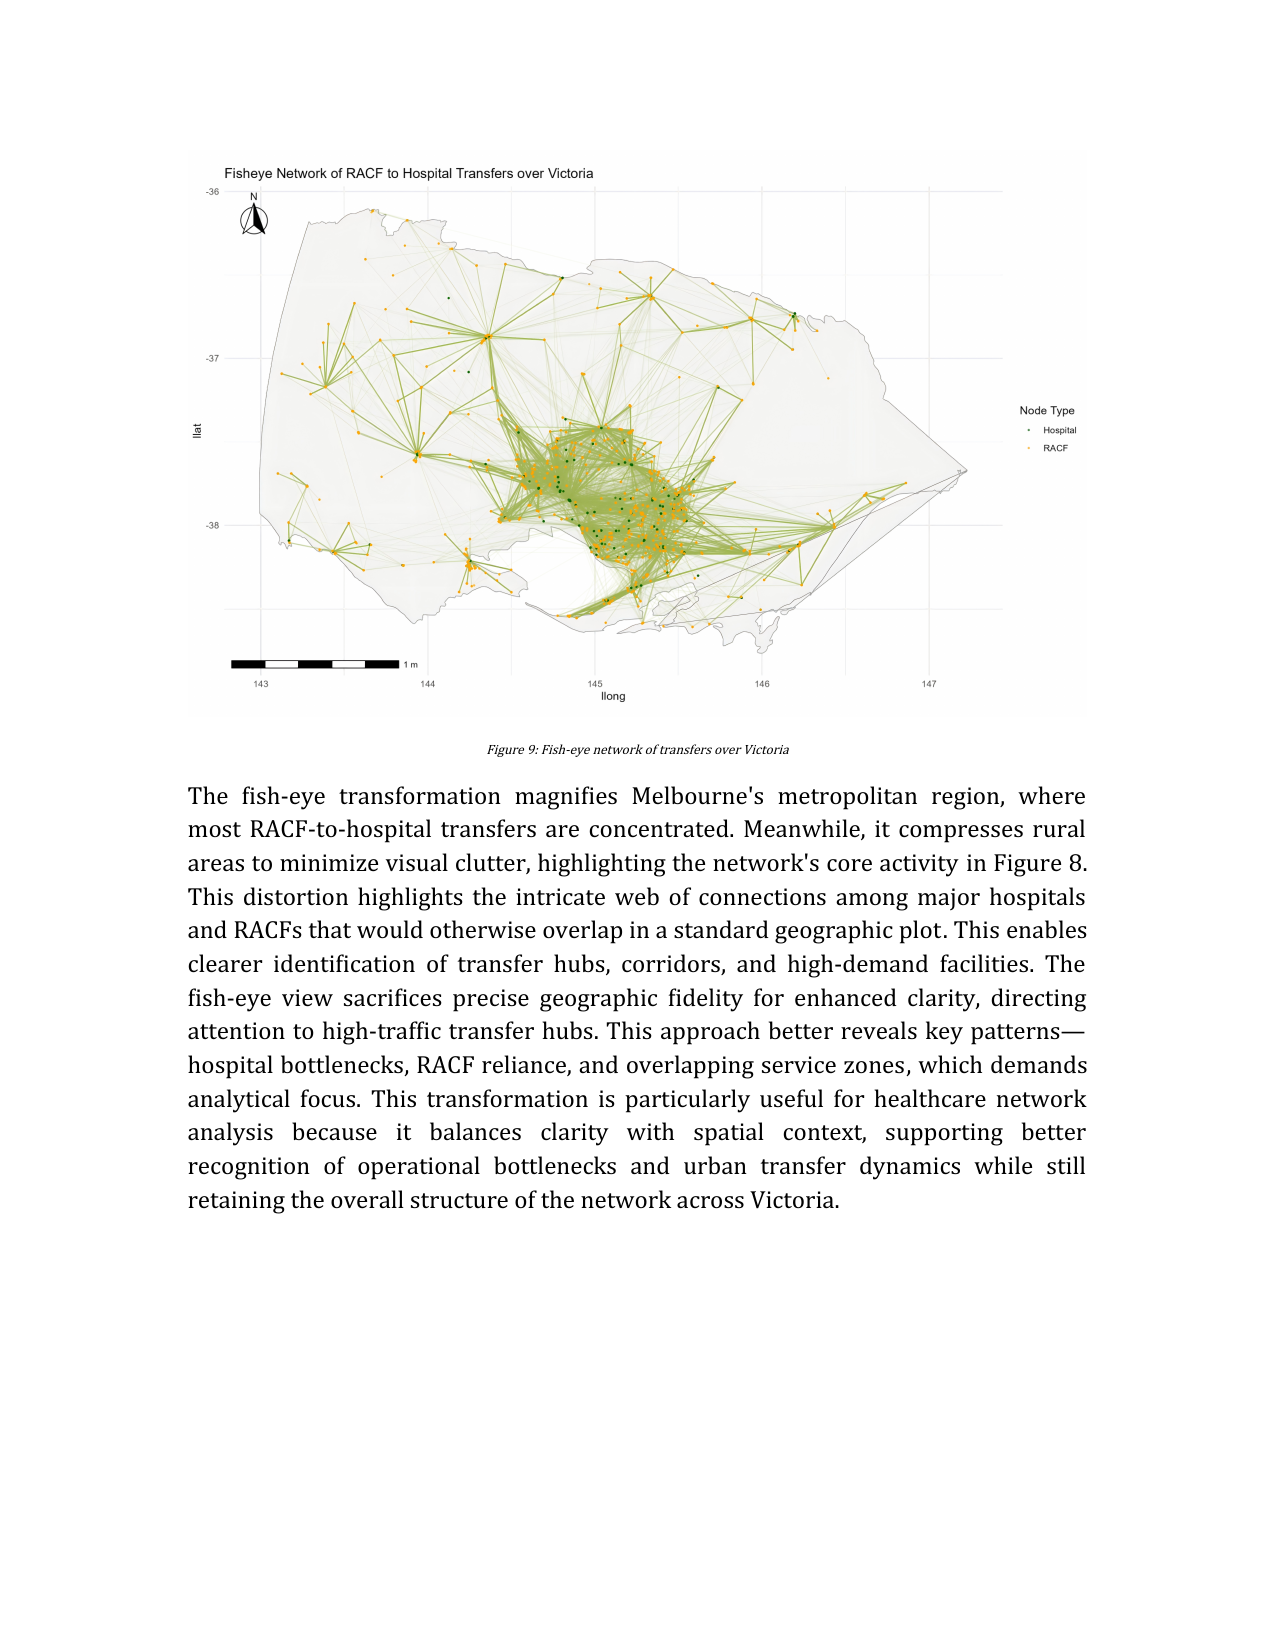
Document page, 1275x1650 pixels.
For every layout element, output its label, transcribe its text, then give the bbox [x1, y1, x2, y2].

text The fish-eye transformation magnifies Melbourne's metropolitan region, where most RACF-to-hospital transfers are concentrated. Meanwhile, it compresses rural areas to minimize visual clutter, highlighting the network's core activity in Figure 8. This distortion highlights the intricate web of connections among major hospitals and RACFs that would otherwise overlap in a standard geographic plot. This enables clearer identification of transfer hubs, corridors, and high-demand facilities. The fish-eye view sacrifices precise geographic fidelity for enhanced clarity, directing attention to high-traffic transfer hubs. This approach better reveals key patterns—hospital bottlenecks, RACF reliance, and overlapping service zones, which demands analytical focus. This transformation is particularly useful for healthcare network analysis because it balances clarity with spatial context, supporting better recognition of operational bottlenecks and urban transfer dynamics while still retaining the overall structure of the network across Victoria. [187, 781, 1087, 1213]
text Figure 9: Fish-eye network of transfers over Victoria [187, 742, 1087, 757]
picture [187, 150, 1088, 717]
